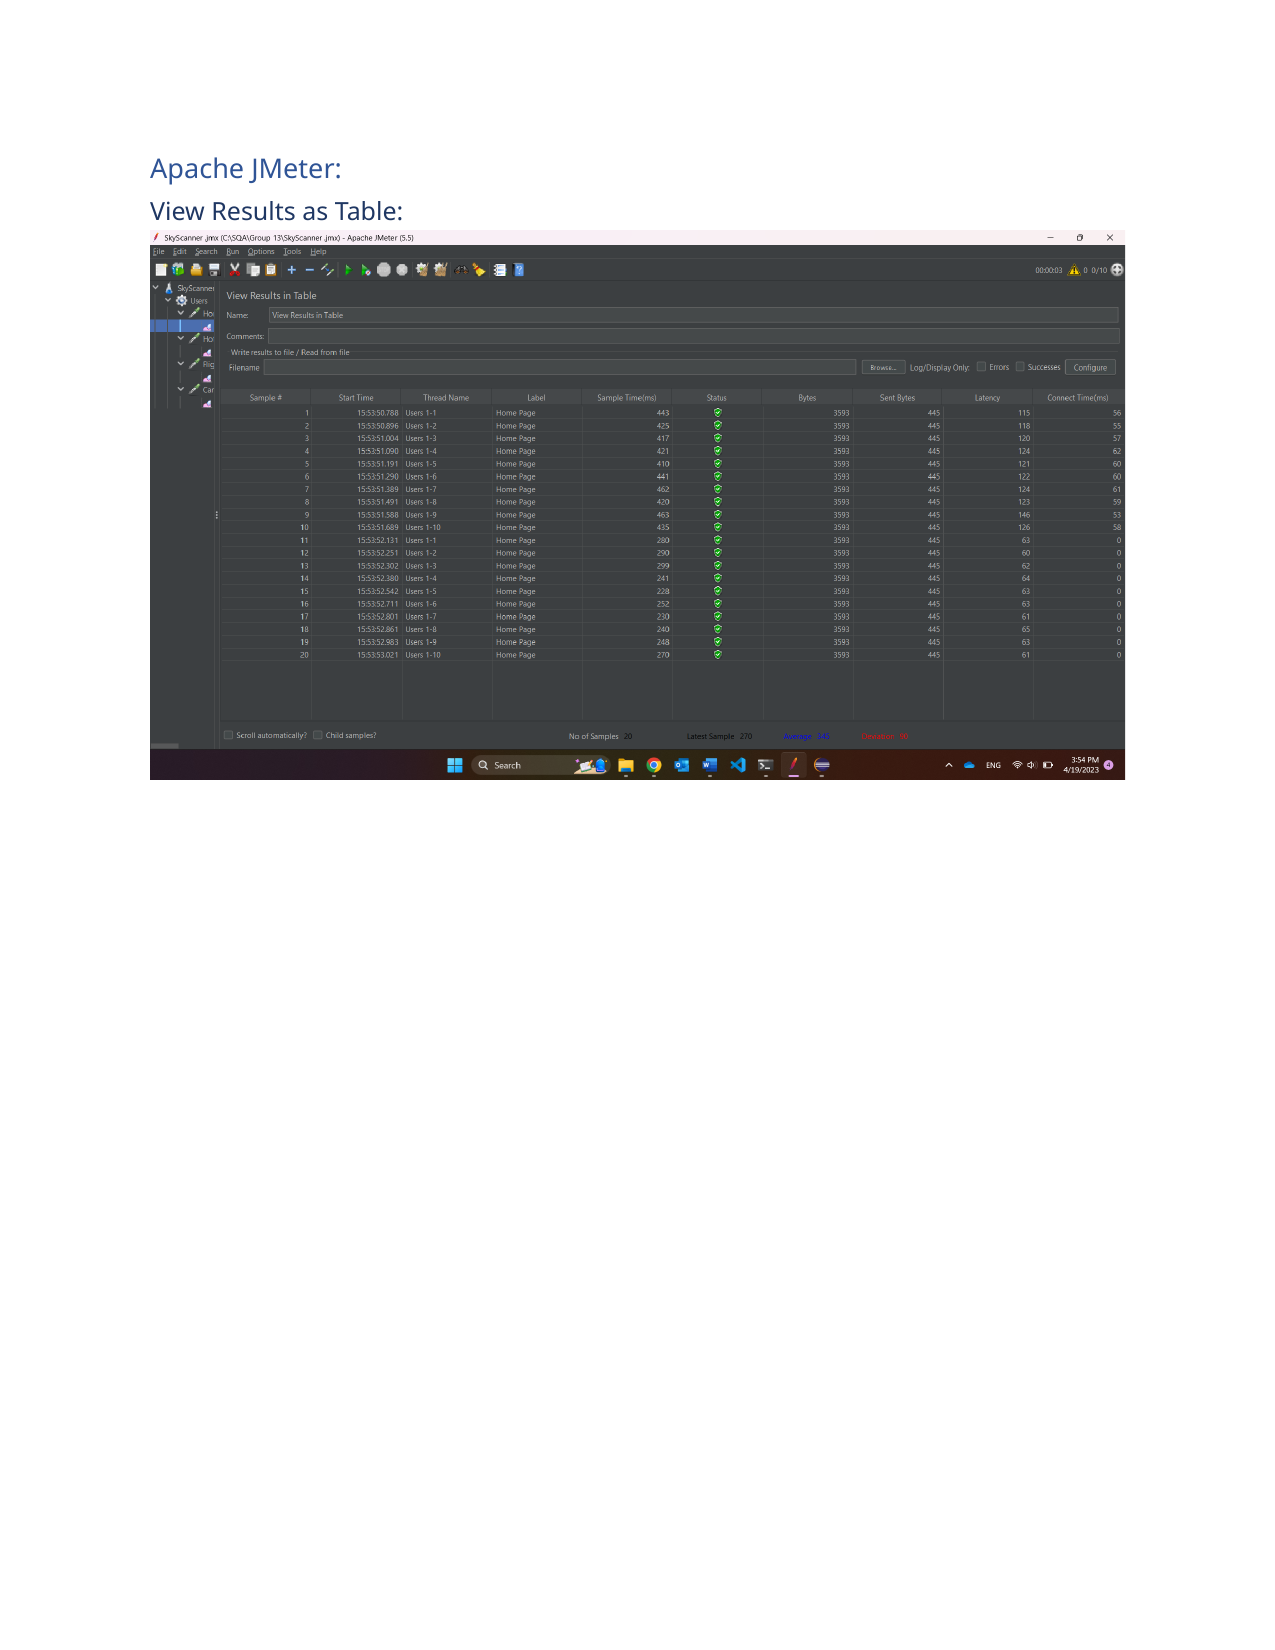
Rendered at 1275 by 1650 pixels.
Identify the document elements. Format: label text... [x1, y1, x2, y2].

picture [150, 230, 1125, 780]
subtitle View Results as Table: [150, 194, 1125, 228]
subtitle Apache JMeter: [150, 150, 1125, 187]
